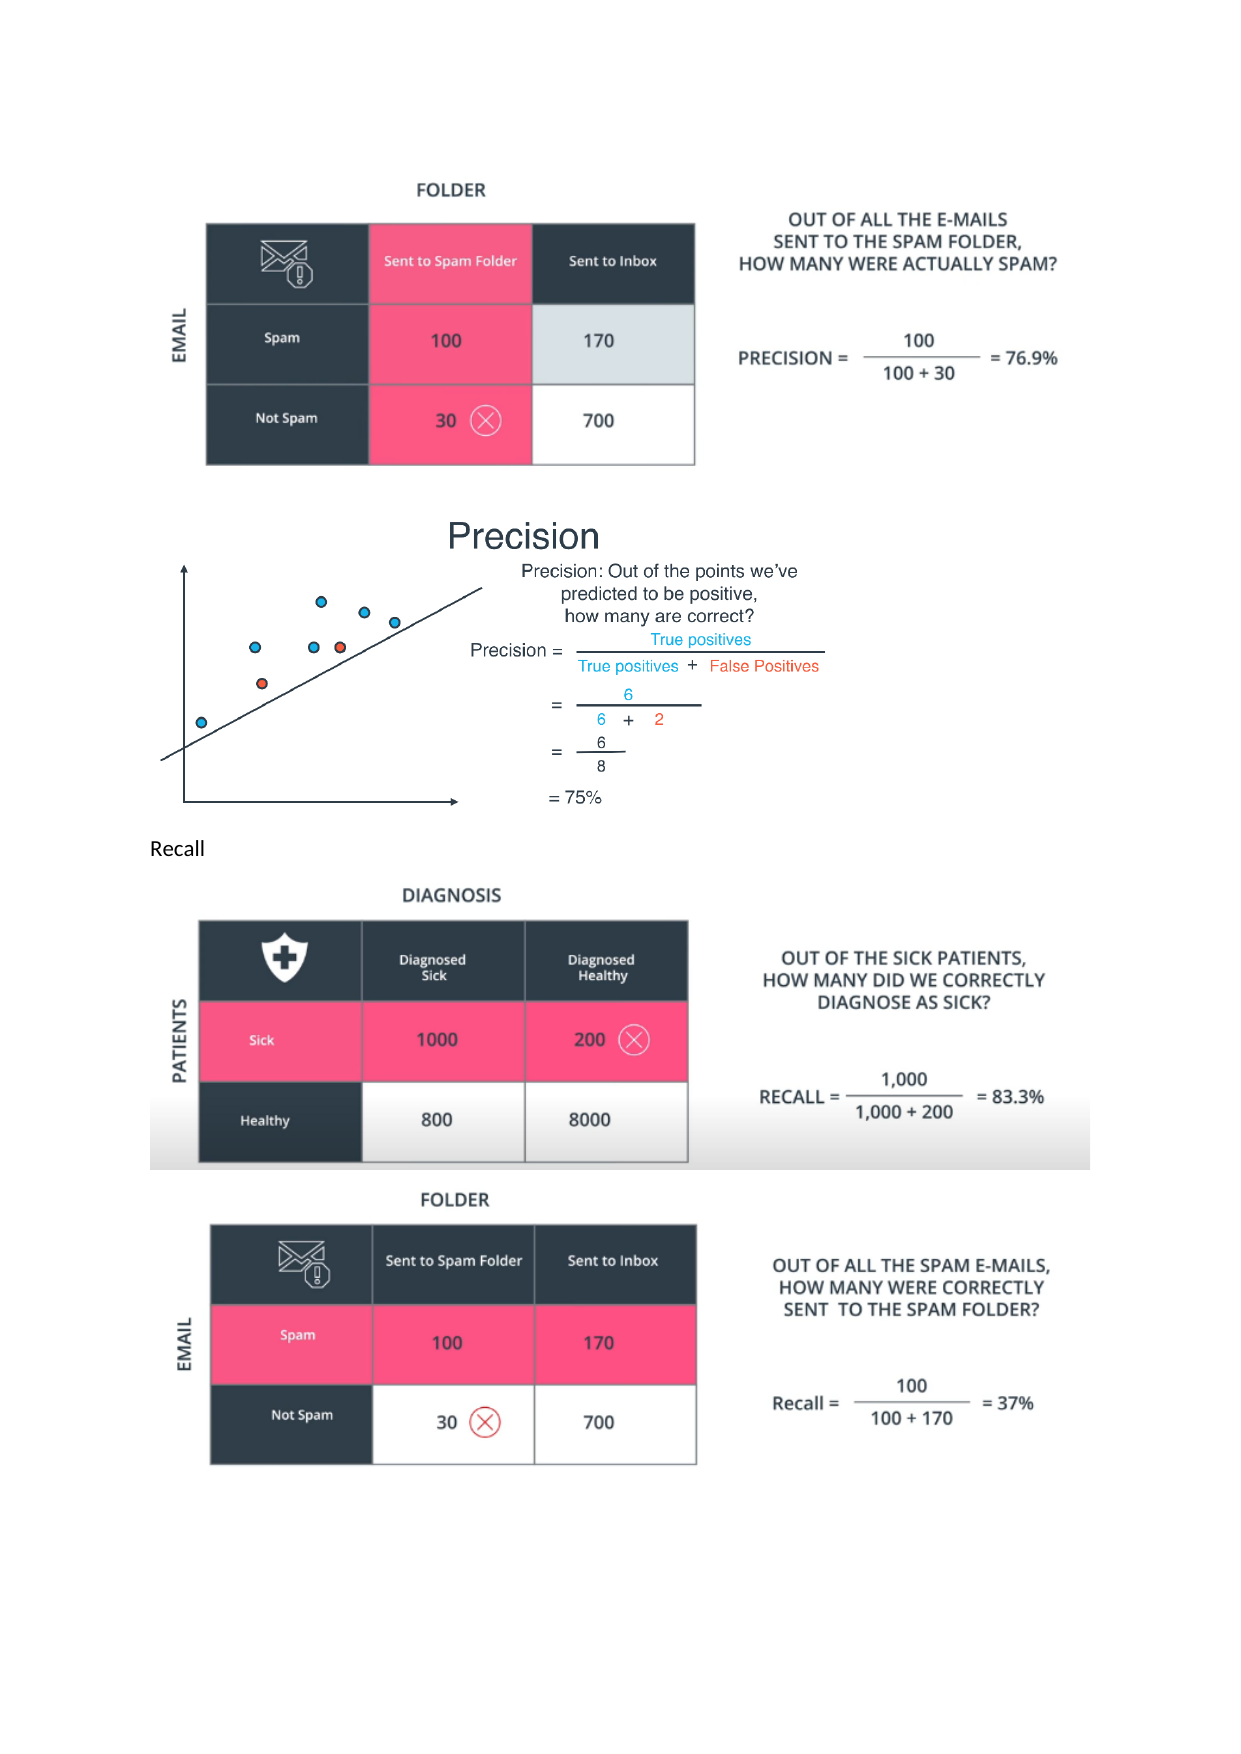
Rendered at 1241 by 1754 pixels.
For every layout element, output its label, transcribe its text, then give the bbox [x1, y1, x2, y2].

picture [150, 503, 896, 815]
text Recall [150, 834, 1090, 862]
picture [150, 1188, 1091, 1497]
picture [150, 150, 1091, 485]
picture [150, 880, 1091, 1170]
